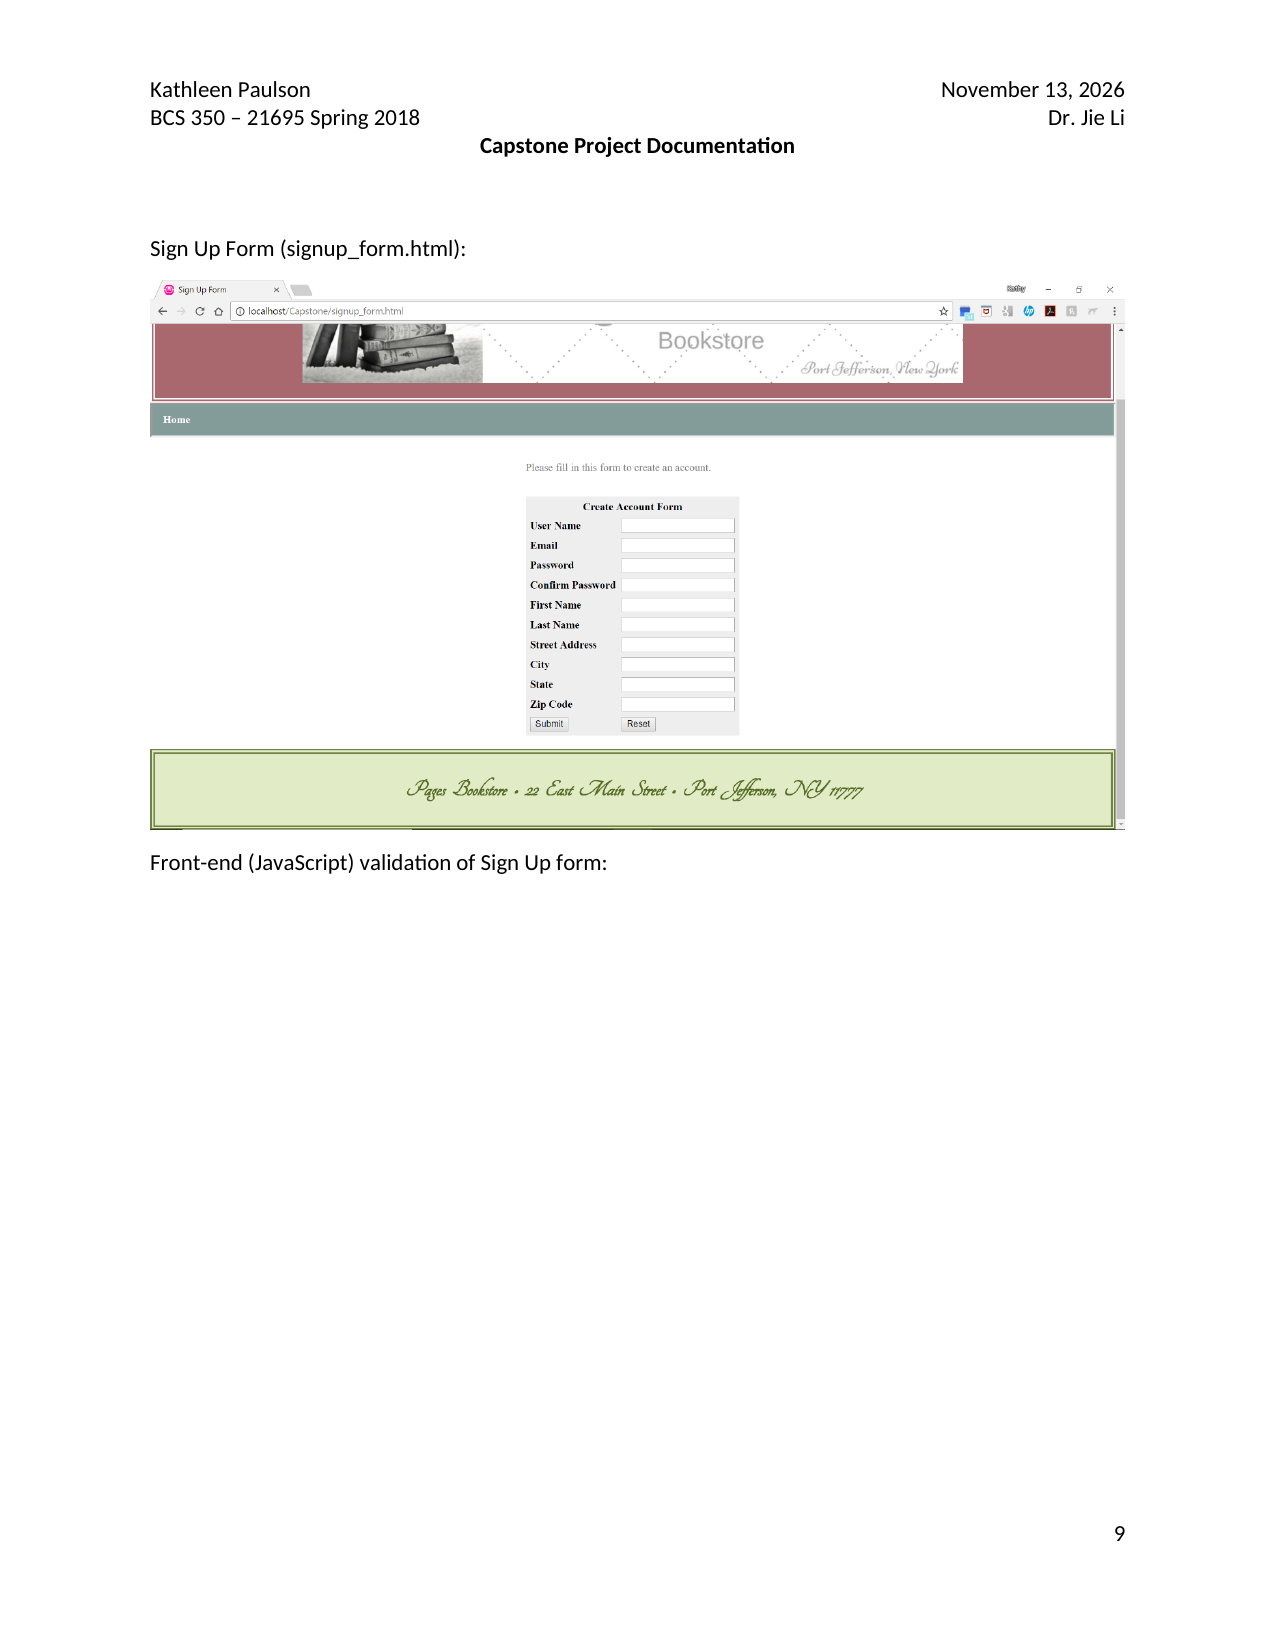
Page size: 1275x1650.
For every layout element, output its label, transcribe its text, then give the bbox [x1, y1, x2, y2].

text Front-end (JavaScript) validation of Sign Up form: [150, 848, 1125, 876]
picture [150, 280, 1125, 830]
text Sign Up Form (signup_form.html): [150, 234, 1125, 262]
